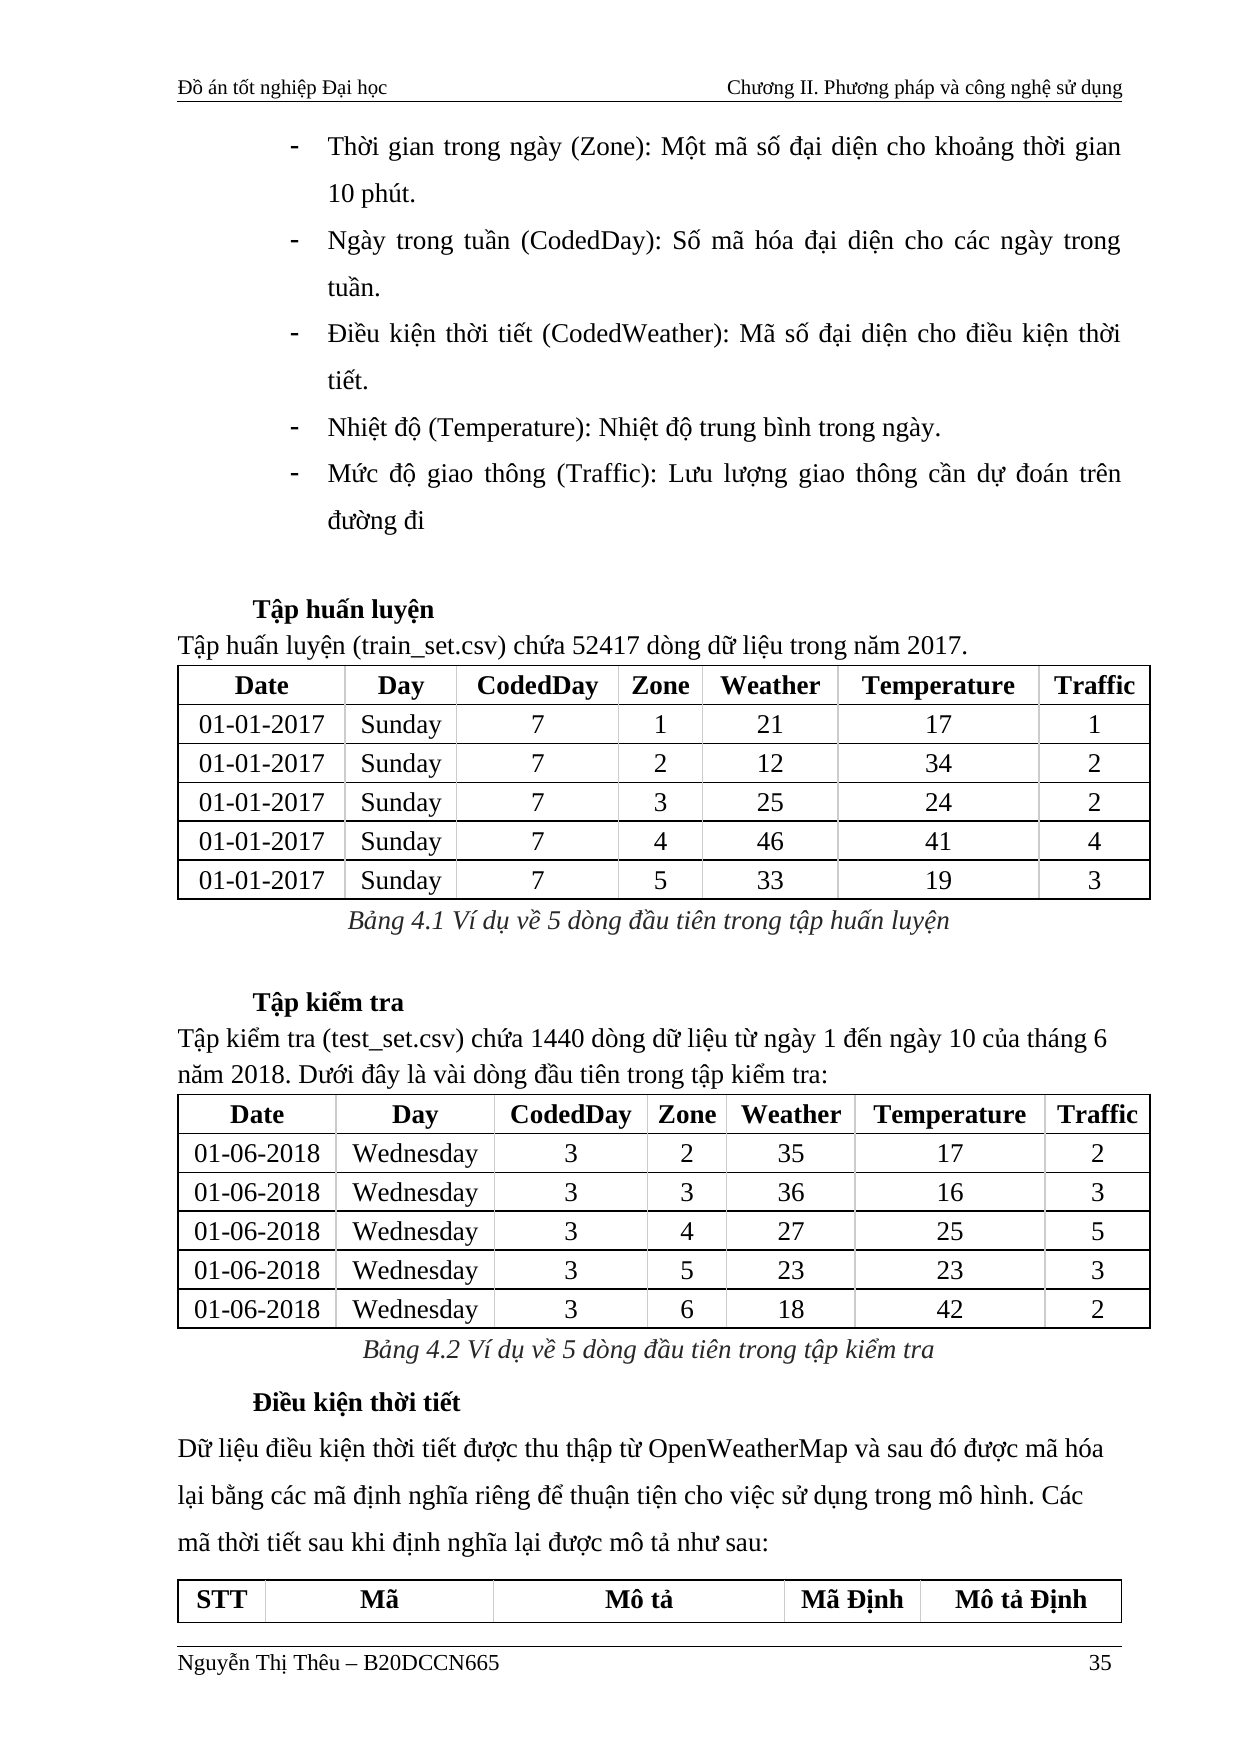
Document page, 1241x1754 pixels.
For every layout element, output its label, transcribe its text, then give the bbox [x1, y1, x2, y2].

table_header Zone [648, 1095, 726, 1132]
list Mức độ giao thông (Traffic): Lưu lượng giao thông cần dự đoán trên đường đi [290, 458, 1122, 536]
table_header Traffic [1046, 1095, 1149, 1132]
table_cell Wednesday [337, 1134, 494, 1171]
table_header Weather [703, 666, 837, 703]
table_cell 1 [619, 705, 702, 742]
table_cell 01-01-2017 [179, 705, 344, 742]
table_cell 7 [457, 744, 618, 781]
table_header Day [337, 1095, 494, 1132]
table_cell 23 [856, 1251, 1044, 1288]
table_cell 42 [856, 1290, 1044, 1327]
table_cell 3 [495, 1134, 647, 1171]
table_header CodedDay [457, 666, 618, 703]
table_cell 3 [495, 1290, 647, 1327]
table_cell 7 [457, 822, 618, 859]
table_cell 01-01-2017 [179, 783, 344, 820]
subtitle Bảng 4.2 Ví dụ về 5 dòng đầu tiên trong tập kiểm tra [177, 1333, 1122, 1364]
table_cell 7 [457, 783, 618, 820]
table_cell 3 [648, 1173, 726, 1210]
table_cell 5 [619, 861, 702, 898]
table_header Zone [619, 666, 702, 703]
table_header Mã OpenWeatherMap [266, 1581, 493, 1622]
table_cell 17 [839, 705, 1038, 742]
table_cell 18 [727, 1290, 854, 1327]
table_cell 7 [457, 705, 618, 742]
table_cell 2 [1040, 744, 1149, 781]
table_cell 36 [727, 1173, 854, 1210]
table_cell Wednesday [337, 1251, 494, 1288]
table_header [494, 1581, 784, 1622]
table_cell 5 [648, 1251, 726, 1288]
table_cell 01-06-2018 [179, 1212, 335, 1249]
table_cell 4 [619, 822, 702, 859]
table_header CodedDay [495, 1095, 647, 1132]
table_cell 41 [839, 822, 1038, 859]
table_cell 19 [839, 861, 1038, 898]
table_cell 3 [1046, 1251, 1149, 1288]
table_cell 01-06-2018 [179, 1173, 335, 1210]
table_cell 25 [703, 783, 837, 820]
table_header Traffic [1040, 666, 1149, 703]
table_cell 23 [727, 1251, 854, 1288]
table_cell 1 [1040, 705, 1149, 742]
table_cell 46 [703, 822, 837, 859]
table_cell 16 [856, 1173, 1044, 1210]
table_header Temperature [856, 1095, 1044, 1132]
table_cell 25 [856, 1212, 1044, 1249]
table_cell 01-06-2018 [179, 1290, 335, 1327]
table_cell Wednesday [337, 1212, 494, 1249]
table_cell 2 [648, 1134, 726, 1171]
table_cell 3 [495, 1251, 647, 1288]
text Tập kiểm tra (test_set.csv) chứa 1440 dòng dữ liệu từ ngày 1 đến ngày 10 của tháng 6 năm 2018. Dưới đây là vài dòng đầu tiên trong tập kiểm tra: [177, 1022, 1122, 1089]
table_cell 2 [1046, 1134, 1149, 1171]
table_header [921, 1581, 1121, 1622]
table_cell 01-01-2017 [179, 861, 344, 898]
table_cell 4 [648, 1212, 726, 1249]
table_cell 34 [839, 744, 1038, 781]
table_cell Sunday [346, 861, 456, 898]
list Ngày trong tuần (CodedDay): Số mã hóa đại diện cho các ngày trong tuần. [290, 224, 1122, 302]
text Tập huấn luyện [177, 593, 1122, 624]
table_cell Sunday [346, 705, 456, 742]
list Điều kiện thời tiết (CodedWeather): Mã số đại diện cho điều kiện thời tiết. [290, 317, 1122, 395]
table_cell 01-06-2018 [179, 1134, 335, 1171]
table_cell 12 [703, 744, 837, 781]
table_cell 4 [1040, 822, 1149, 859]
table_header Day [346, 666, 456, 703]
table_cell 2 [1040, 783, 1149, 820]
table_cell Wednesday [337, 1173, 494, 1210]
text Tập kiểm tra [177, 986, 1122, 1017]
text Tập huấn luyện (train_set.csv) chứa 52417 dòng dữ liệu trong năm 2017. [177, 629, 1122, 660]
table_header Mã Định Nghĩa Lại [785, 1581, 920, 1622]
table_cell 3 [495, 1173, 647, 1210]
table_cell 17 [856, 1134, 1044, 1171]
table_cell 3 [495, 1212, 647, 1249]
table_cell Wednesday [337, 1290, 494, 1327]
table_cell 7 [457, 861, 618, 898]
table_cell 2 [619, 744, 702, 781]
list Thời gian trong ngày (Zone): Một mã số đại diện cho khoảng thời gian 10 phút. [290, 130, 1122, 208]
table_header Temperature [839, 666, 1038, 703]
table_cell 35 [727, 1134, 854, 1171]
table_header Date [179, 1095, 335, 1132]
table_cell 01-06-2018 [179, 1251, 335, 1288]
subtitle Bảng 4.1 Ví dụ về 5 dòng đầu tiên trong tập huấn luyện [177, 904, 1122, 935]
table_cell 33 [703, 861, 837, 898]
table_cell 01-01-2017 [179, 822, 344, 859]
table_cell 21 [703, 705, 837, 742]
table_cell 01-01-2017 [179, 744, 344, 781]
table_cell 3 [1040, 861, 1149, 898]
table_cell 3 [1046, 1173, 1149, 1210]
table_header Date [179, 666, 344, 703]
text Điều kiện thời tiết Dữ liệu điều kiện thời tiết được thu thập từ OpenWeatherMap và sau đó được mã hóa lại bằng các mã định nghĩa riêng để thuận tiện cho việc sử dụng trong mô hình. Các mã thời tiết sau khi định nghĩa lại được mô tả như sau: [177, 1386, 1122, 1557]
table_cell 5 [1046, 1212, 1149, 1249]
table_cell 3 [619, 783, 702, 820]
table_cell Sunday [346, 744, 456, 781]
table_header Weather [727, 1095, 854, 1132]
table_cell 6 [648, 1290, 726, 1327]
table_cell Sunday [346, 783, 456, 820]
list Nhiệt độ (Temperature): Nhiệt độ trung bình trong ngày. [290, 411, 1122, 442]
table_cell Sunday [346, 822, 456, 859]
table_cell 2 [1046, 1290, 1149, 1327]
table_cell 24 [839, 783, 1038, 820]
table_header STT [179, 1581, 265, 1622]
table_cell 27 [727, 1212, 854, 1249]
